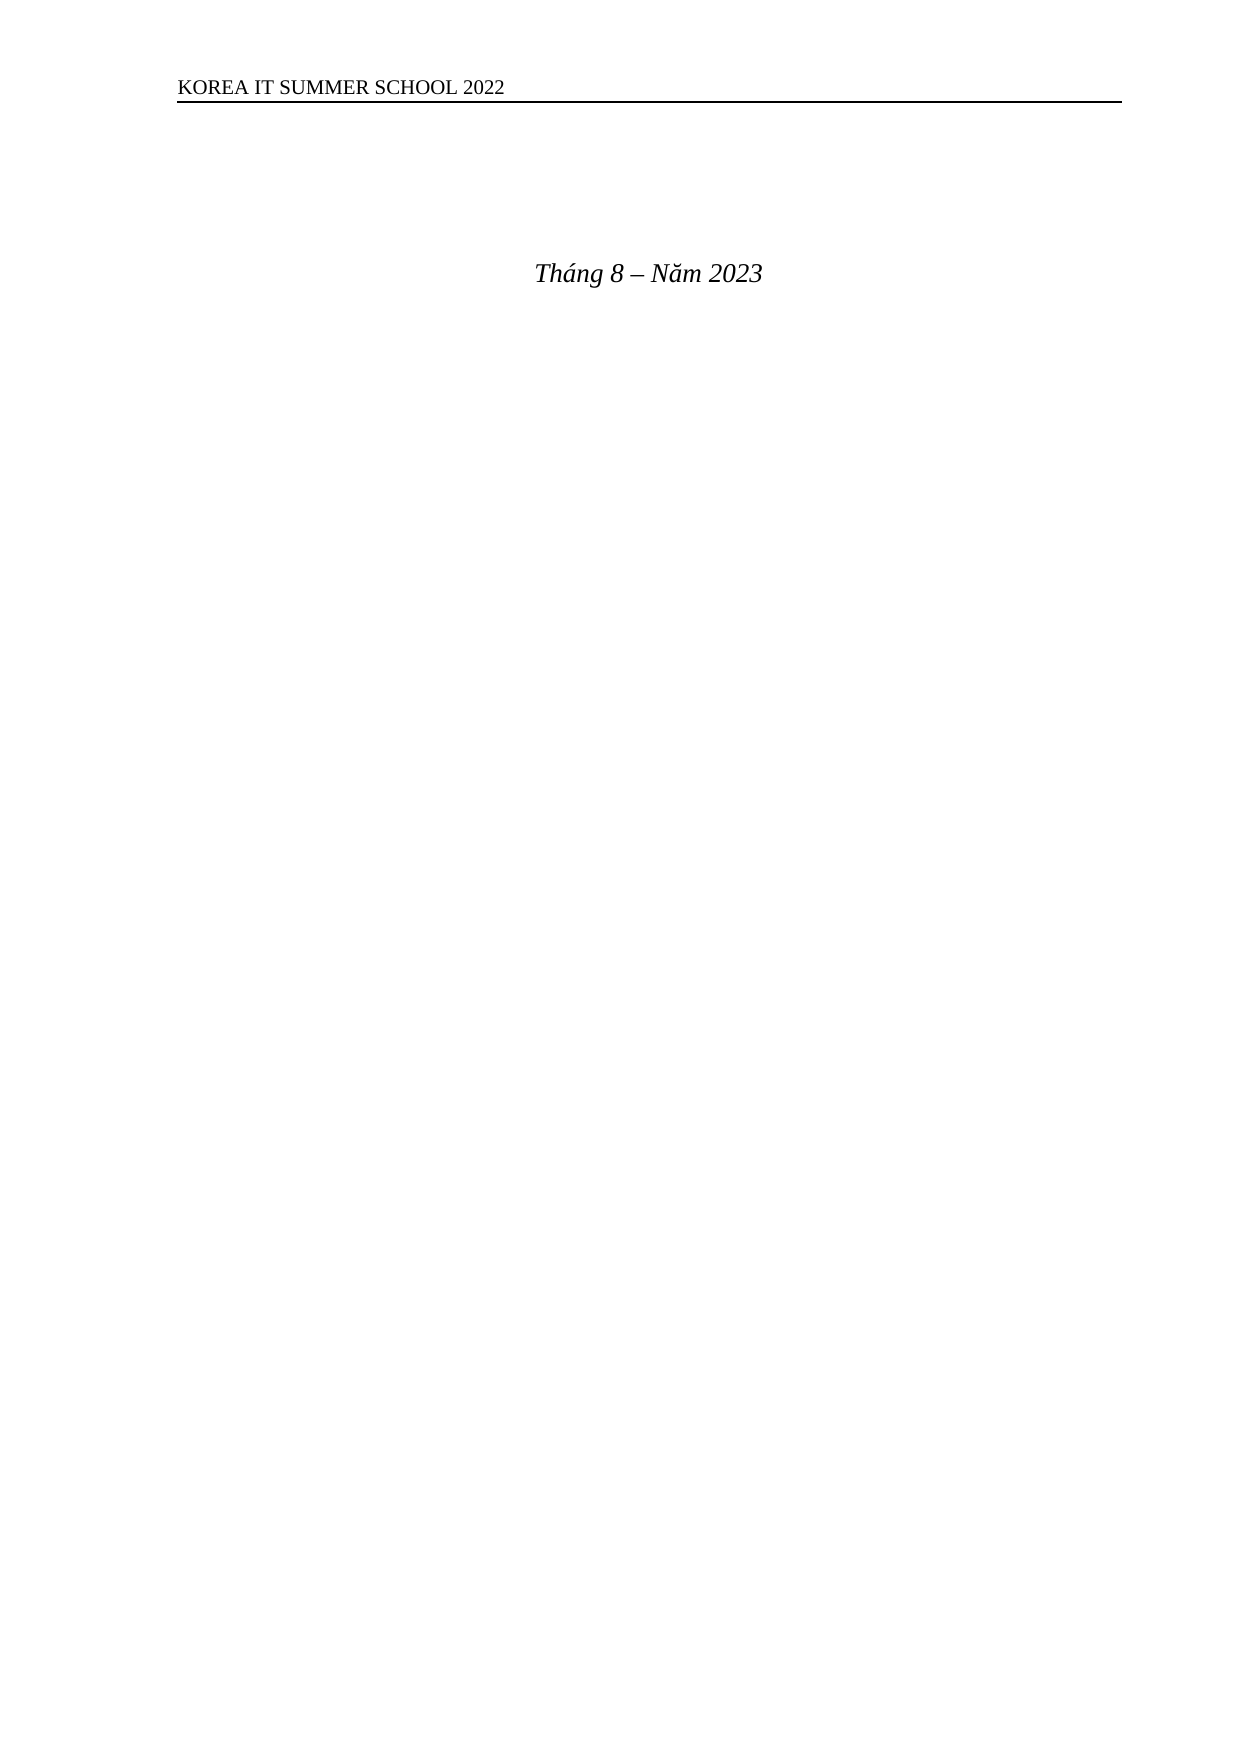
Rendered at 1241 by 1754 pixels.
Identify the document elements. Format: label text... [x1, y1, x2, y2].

text Tháng 8 – Năm 2023MỤC LỤC [177, 257, 1122, 288]
